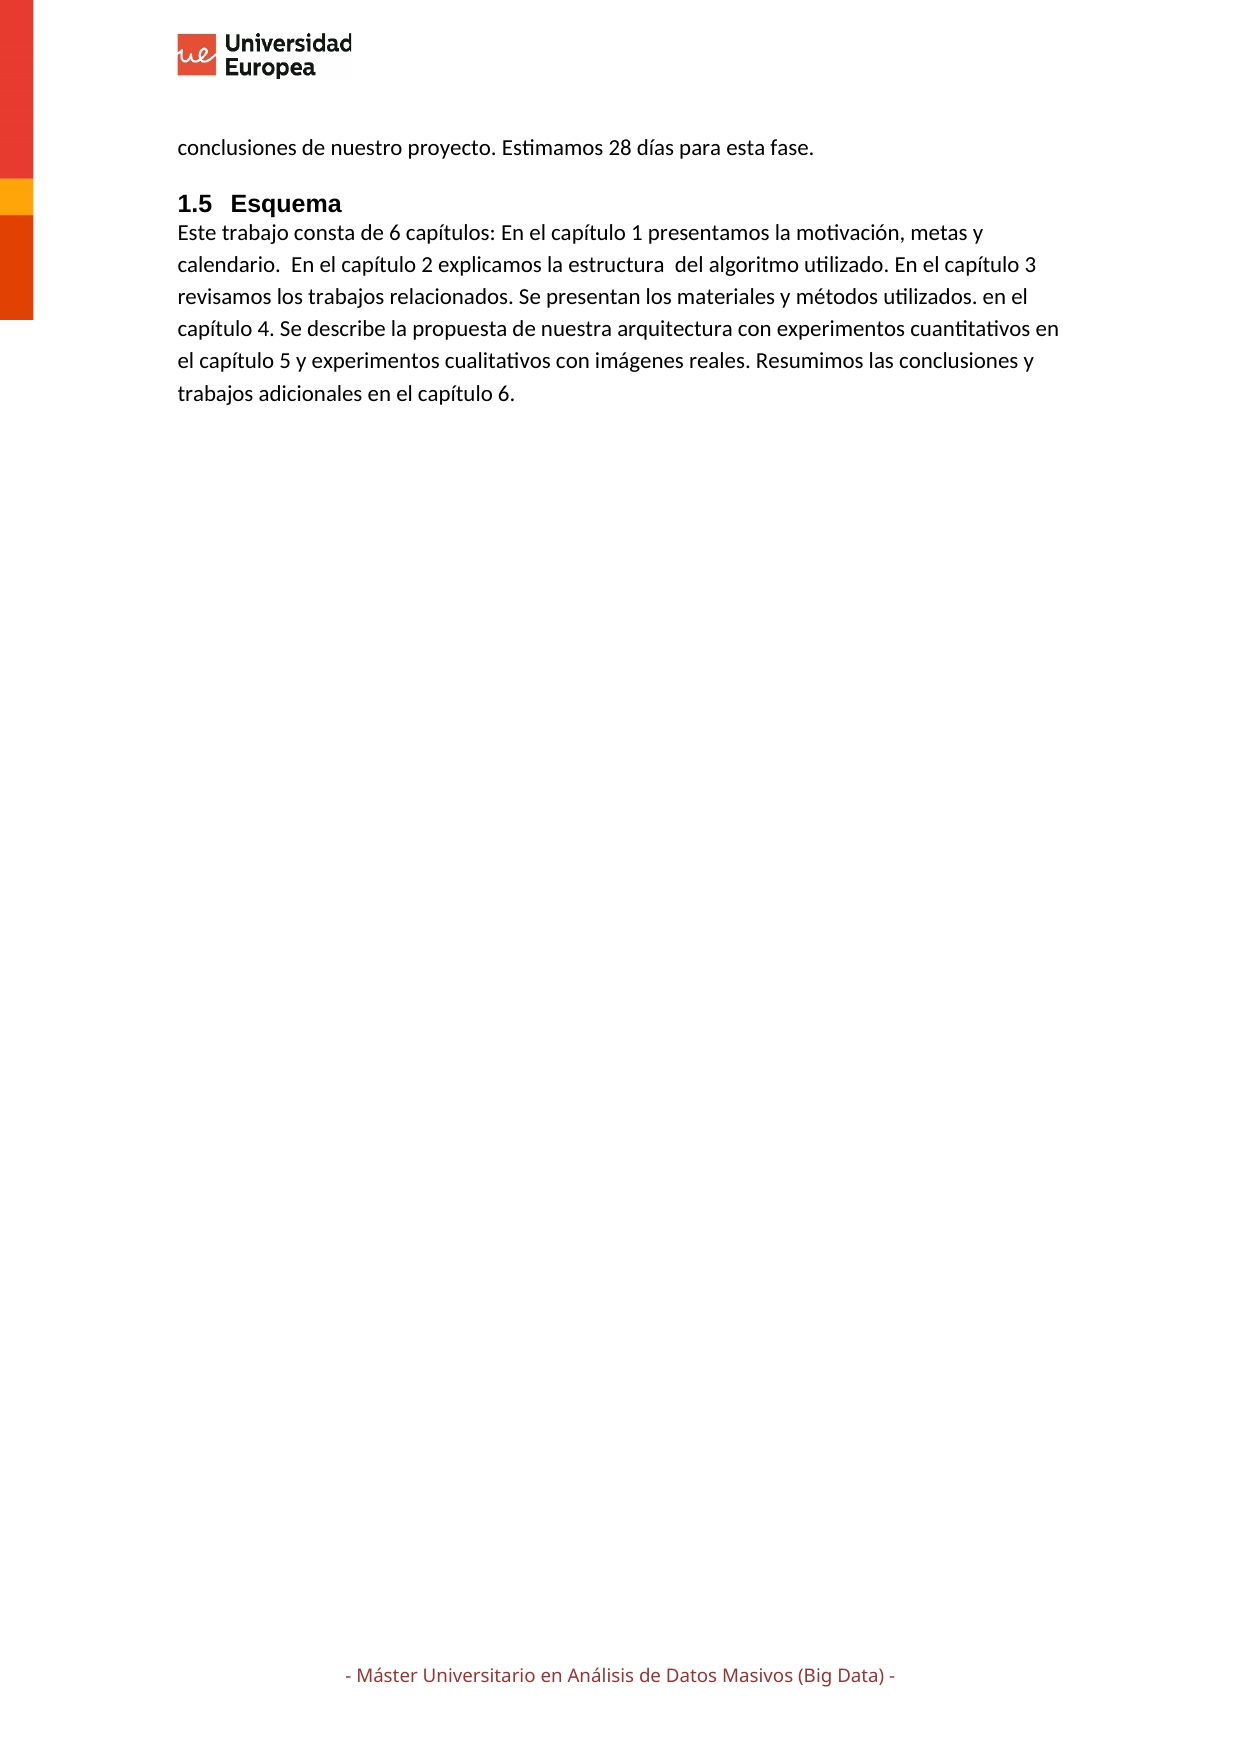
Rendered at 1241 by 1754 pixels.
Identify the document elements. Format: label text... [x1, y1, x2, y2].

text conclusiones de nuestro proyecto. Estimamos 28 días para esta fase. [177, 133, 1063, 161]
picture [0, 0, 34, 320]
text Este trabajo consta de 6 capítulos: En el capítulo 1 presentamos la motivación, metas y calendario. En el capítulo 2 explicamos la estructura del algoritmo utilizado. En el capítulo 3 revisamos los trabajos relacionados. Se presentan los materiales y métodos utilizados. en el capítulo 4. Se describe la propuesta de nuestra arquitectura con experimentos cuantitativos en el capítulo 5 y experimentos cualitativos con imágenes reales. Resumimos las conclusiones y trabajos adicionales en el capítulo 6. [177, 218, 1063, 407]
subtitle Esquema [177, 189, 1063, 218]
picture [177, 33, 352, 79]
